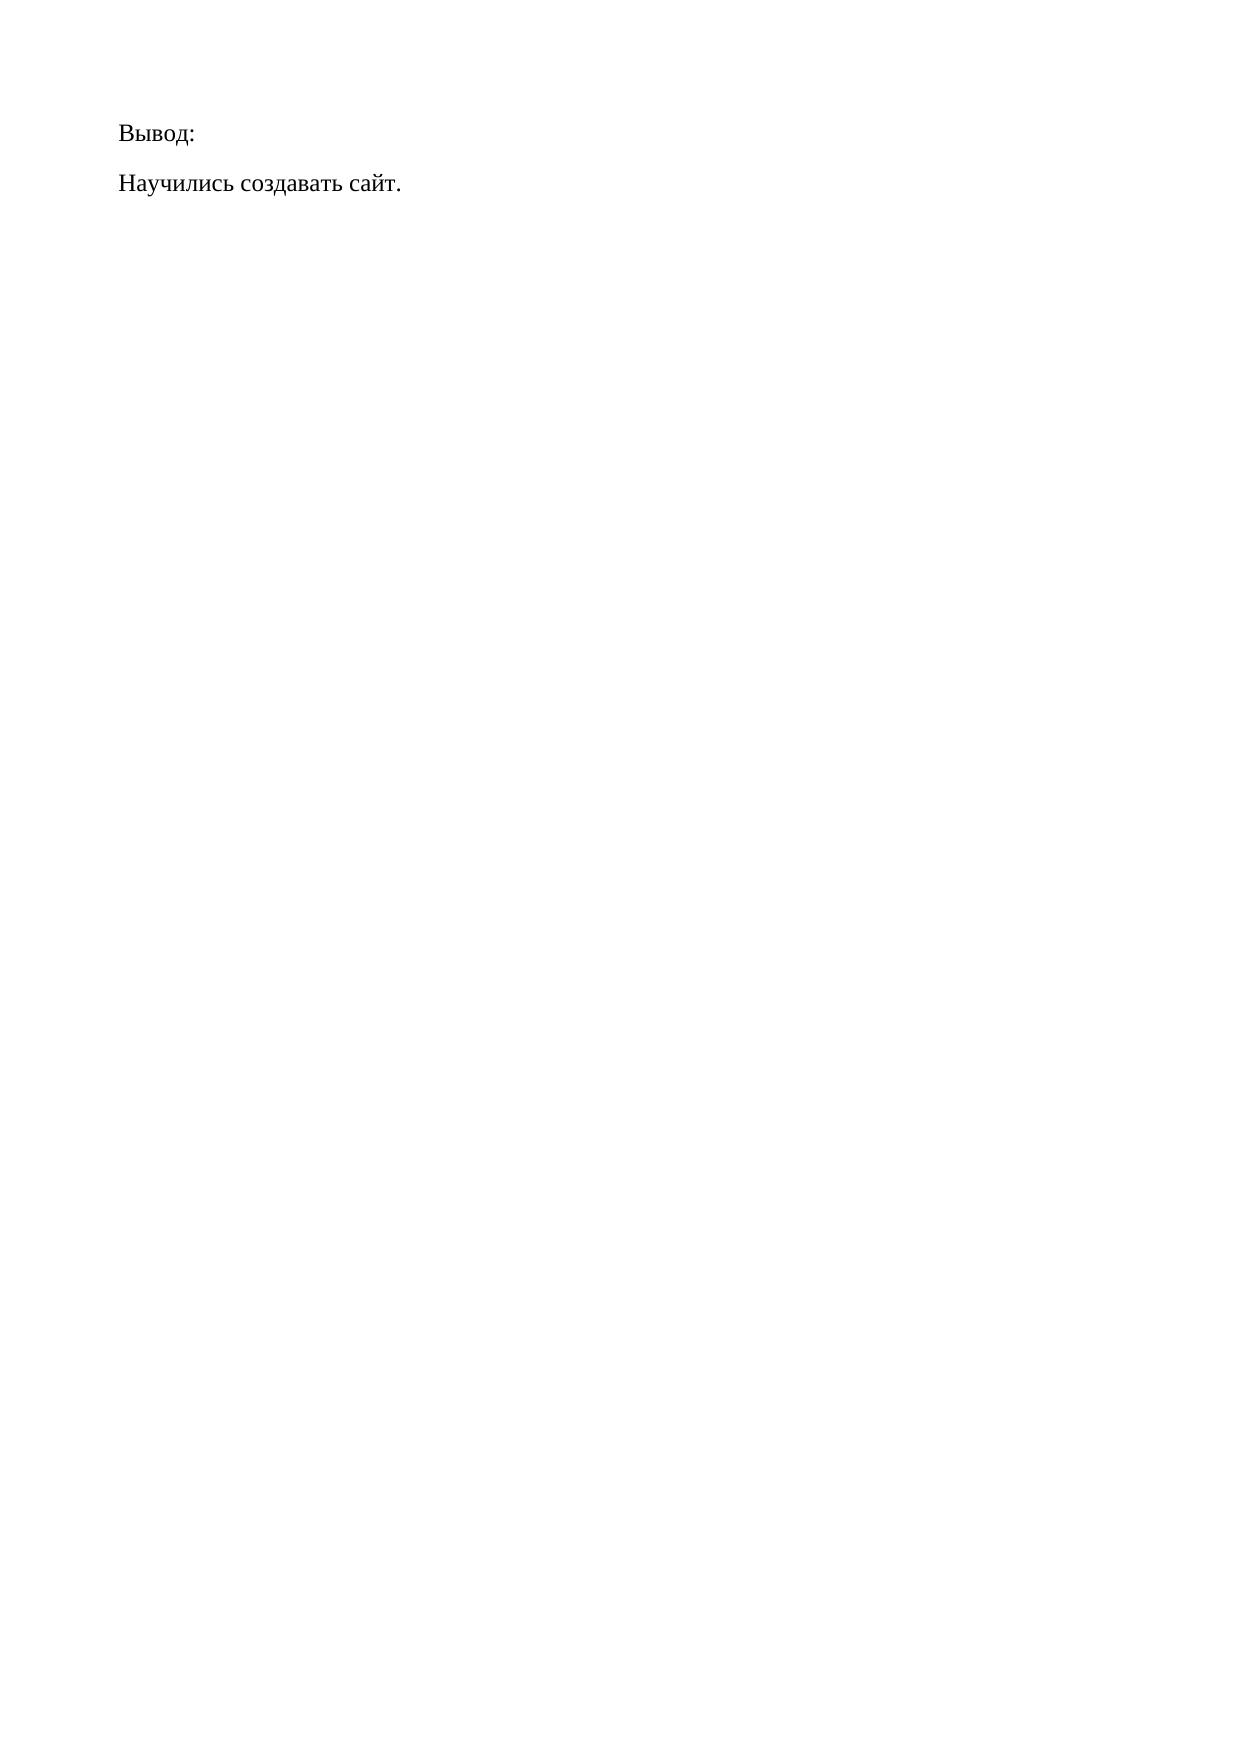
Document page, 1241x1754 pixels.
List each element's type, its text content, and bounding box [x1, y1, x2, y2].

text Вывод: [118, 118, 1152, 147]
text Научились создавать сайт. [118, 168, 1152, 196]
